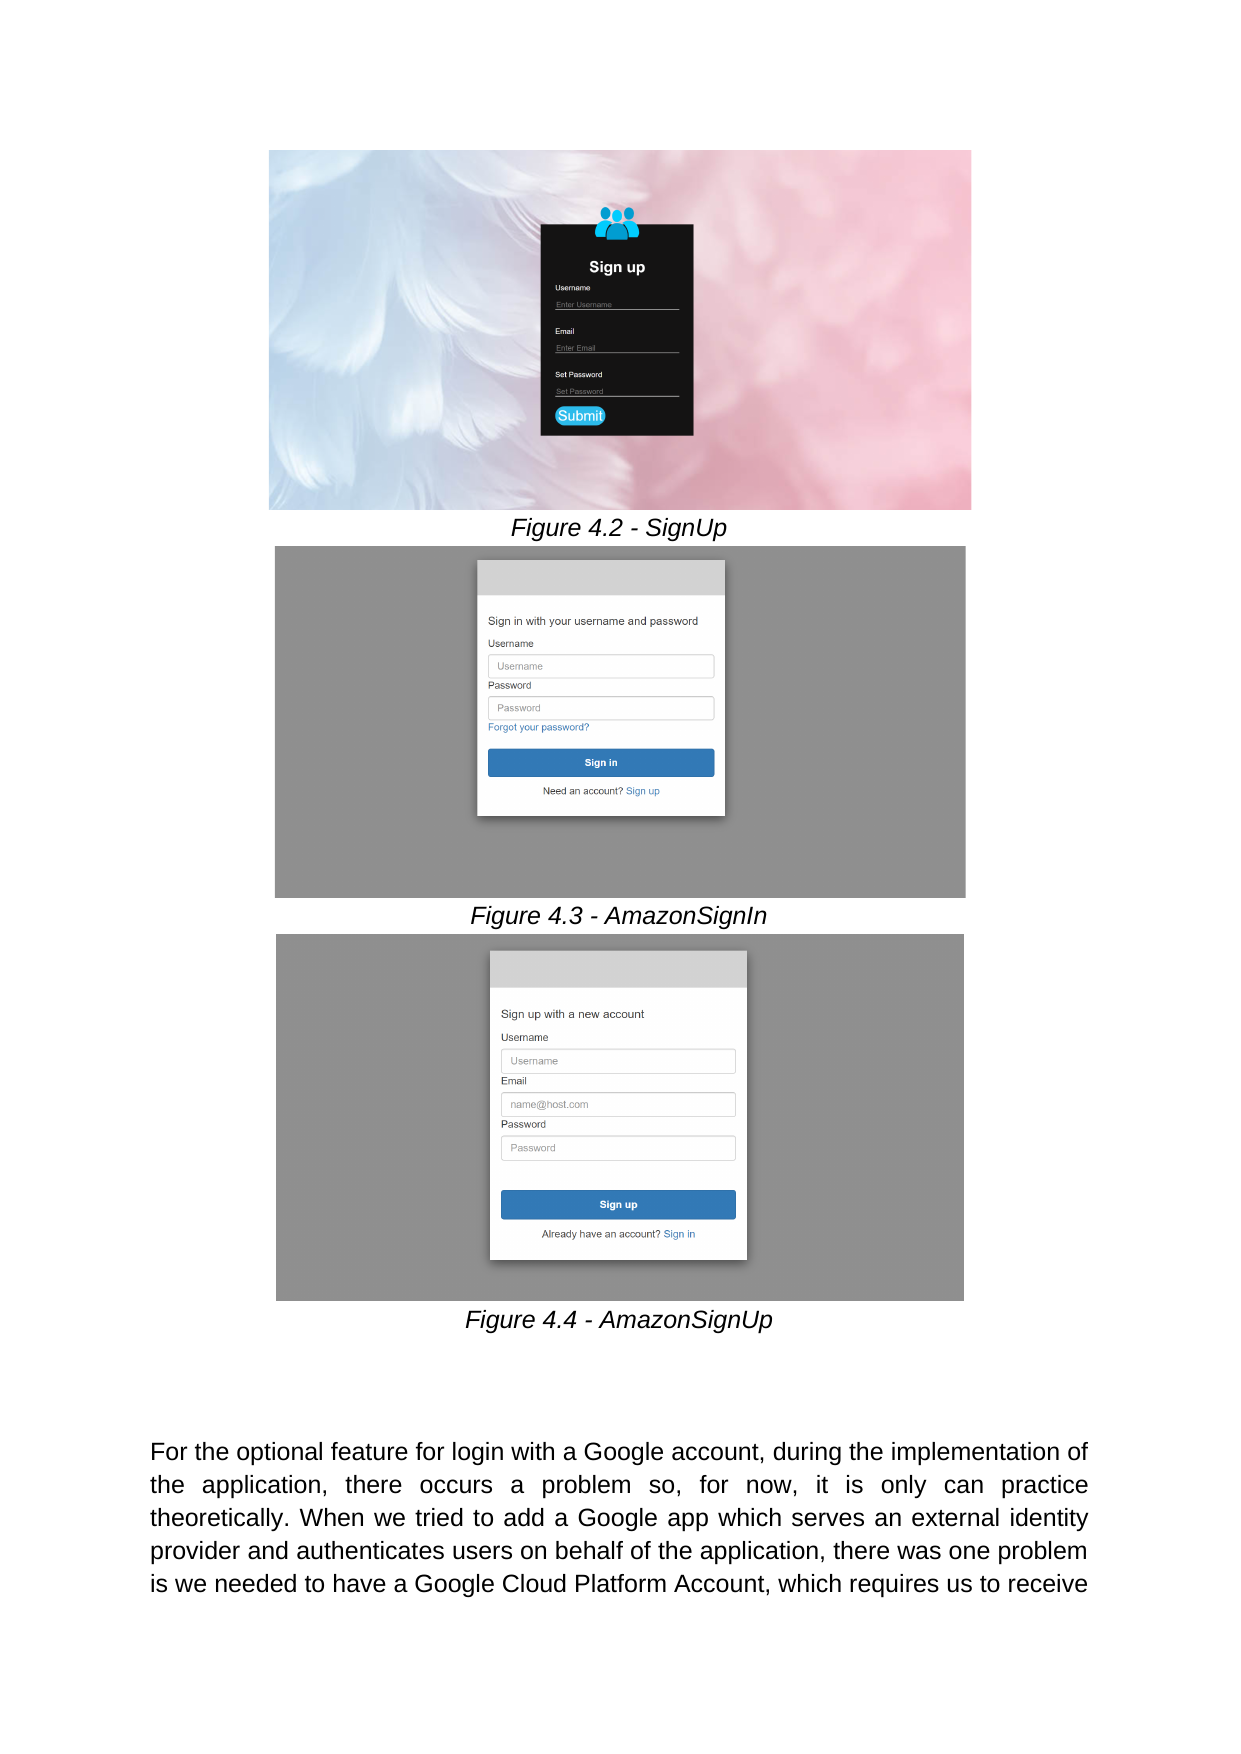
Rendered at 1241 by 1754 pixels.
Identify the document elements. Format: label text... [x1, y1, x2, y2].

text Figure 4.2 - SignUp [150, 513, 1090, 542]
text Figure 4.3 - AmazonSignIn [150, 901, 1090, 930]
picture [276, 934, 964, 1301]
text Figure 4.4 - AmazonSignUp [150, 1305, 1090, 1334]
picture [274, 546, 966, 898]
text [150, 1437, 1090, 1598]
picture [268, 150, 972, 510]
